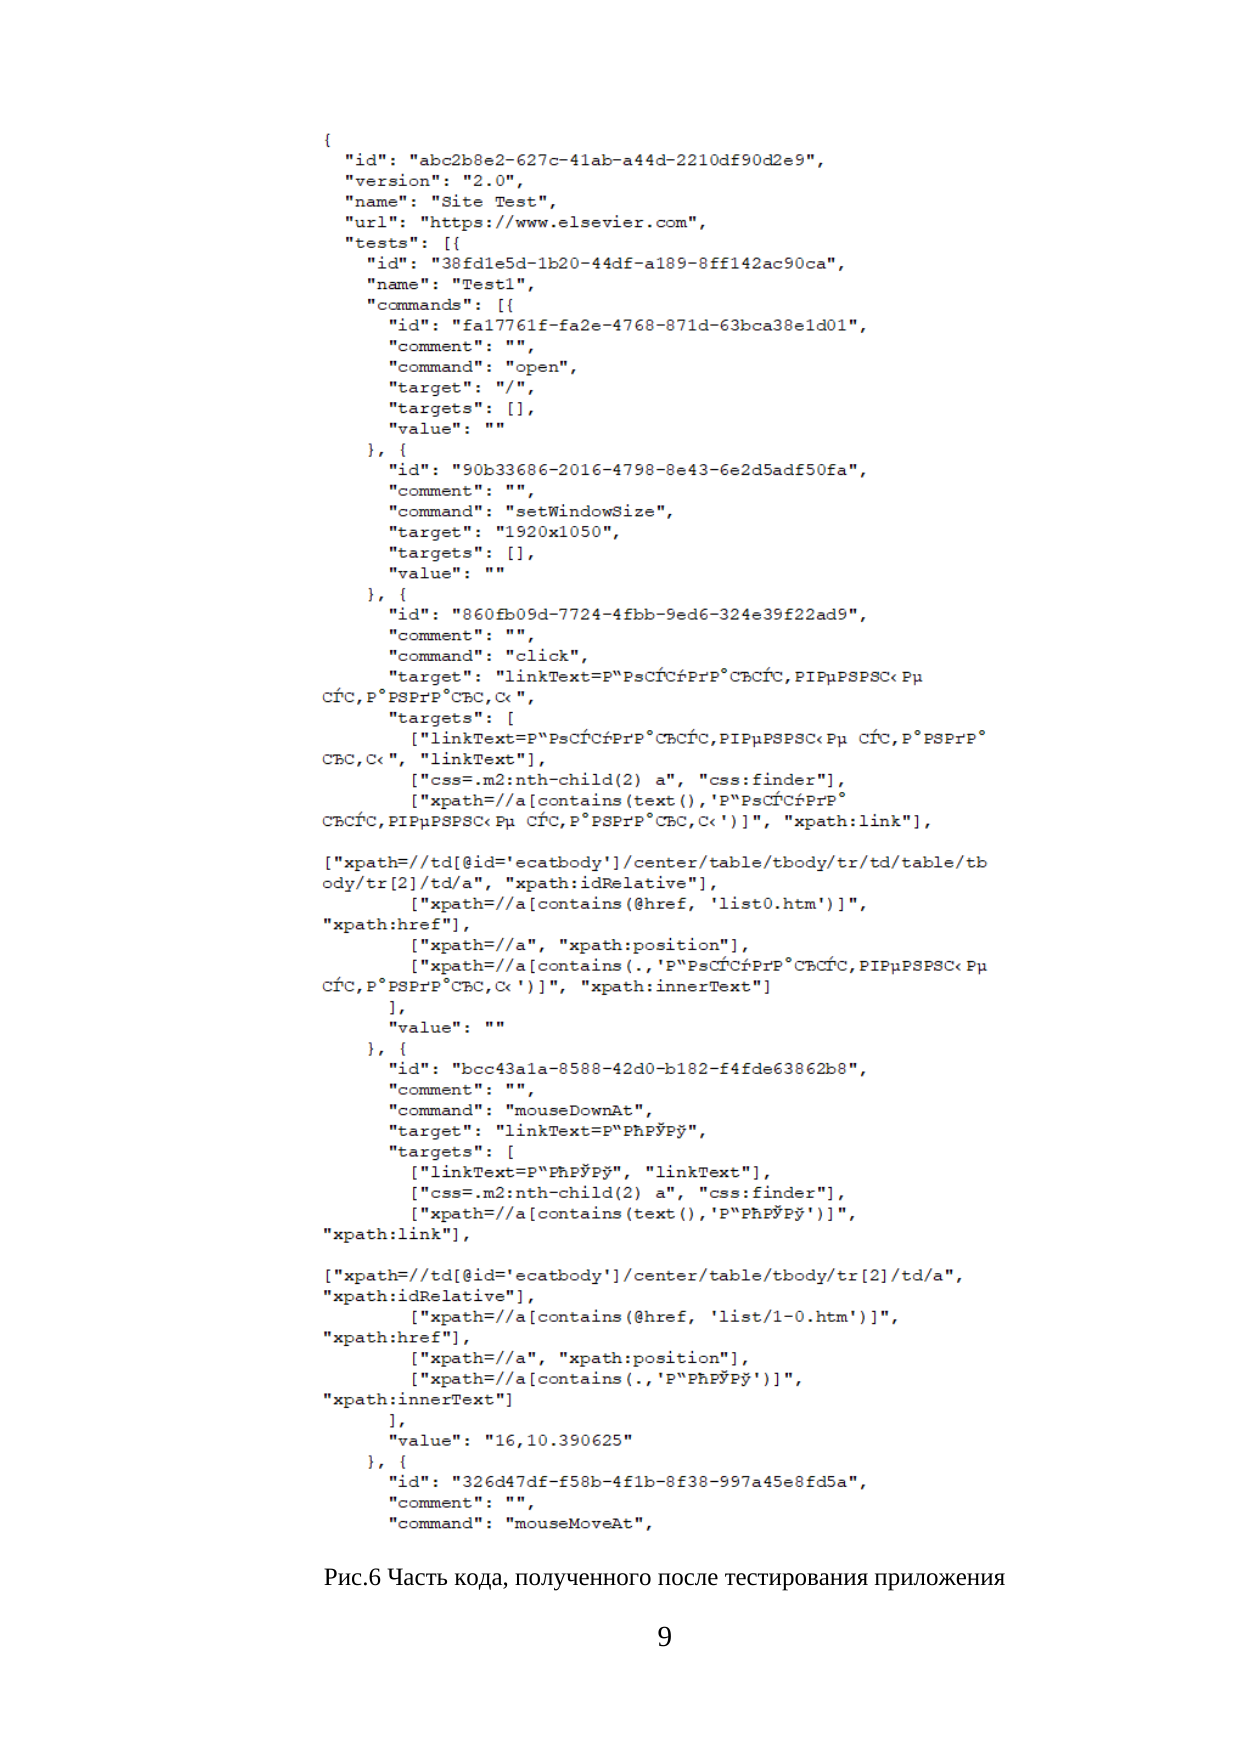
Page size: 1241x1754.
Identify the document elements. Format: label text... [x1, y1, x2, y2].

picture [294, 118, 1035, 1532]
text Рис.6 Часть кода, полученного после тестирования приложения [177, 1562, 1152, 1591]
